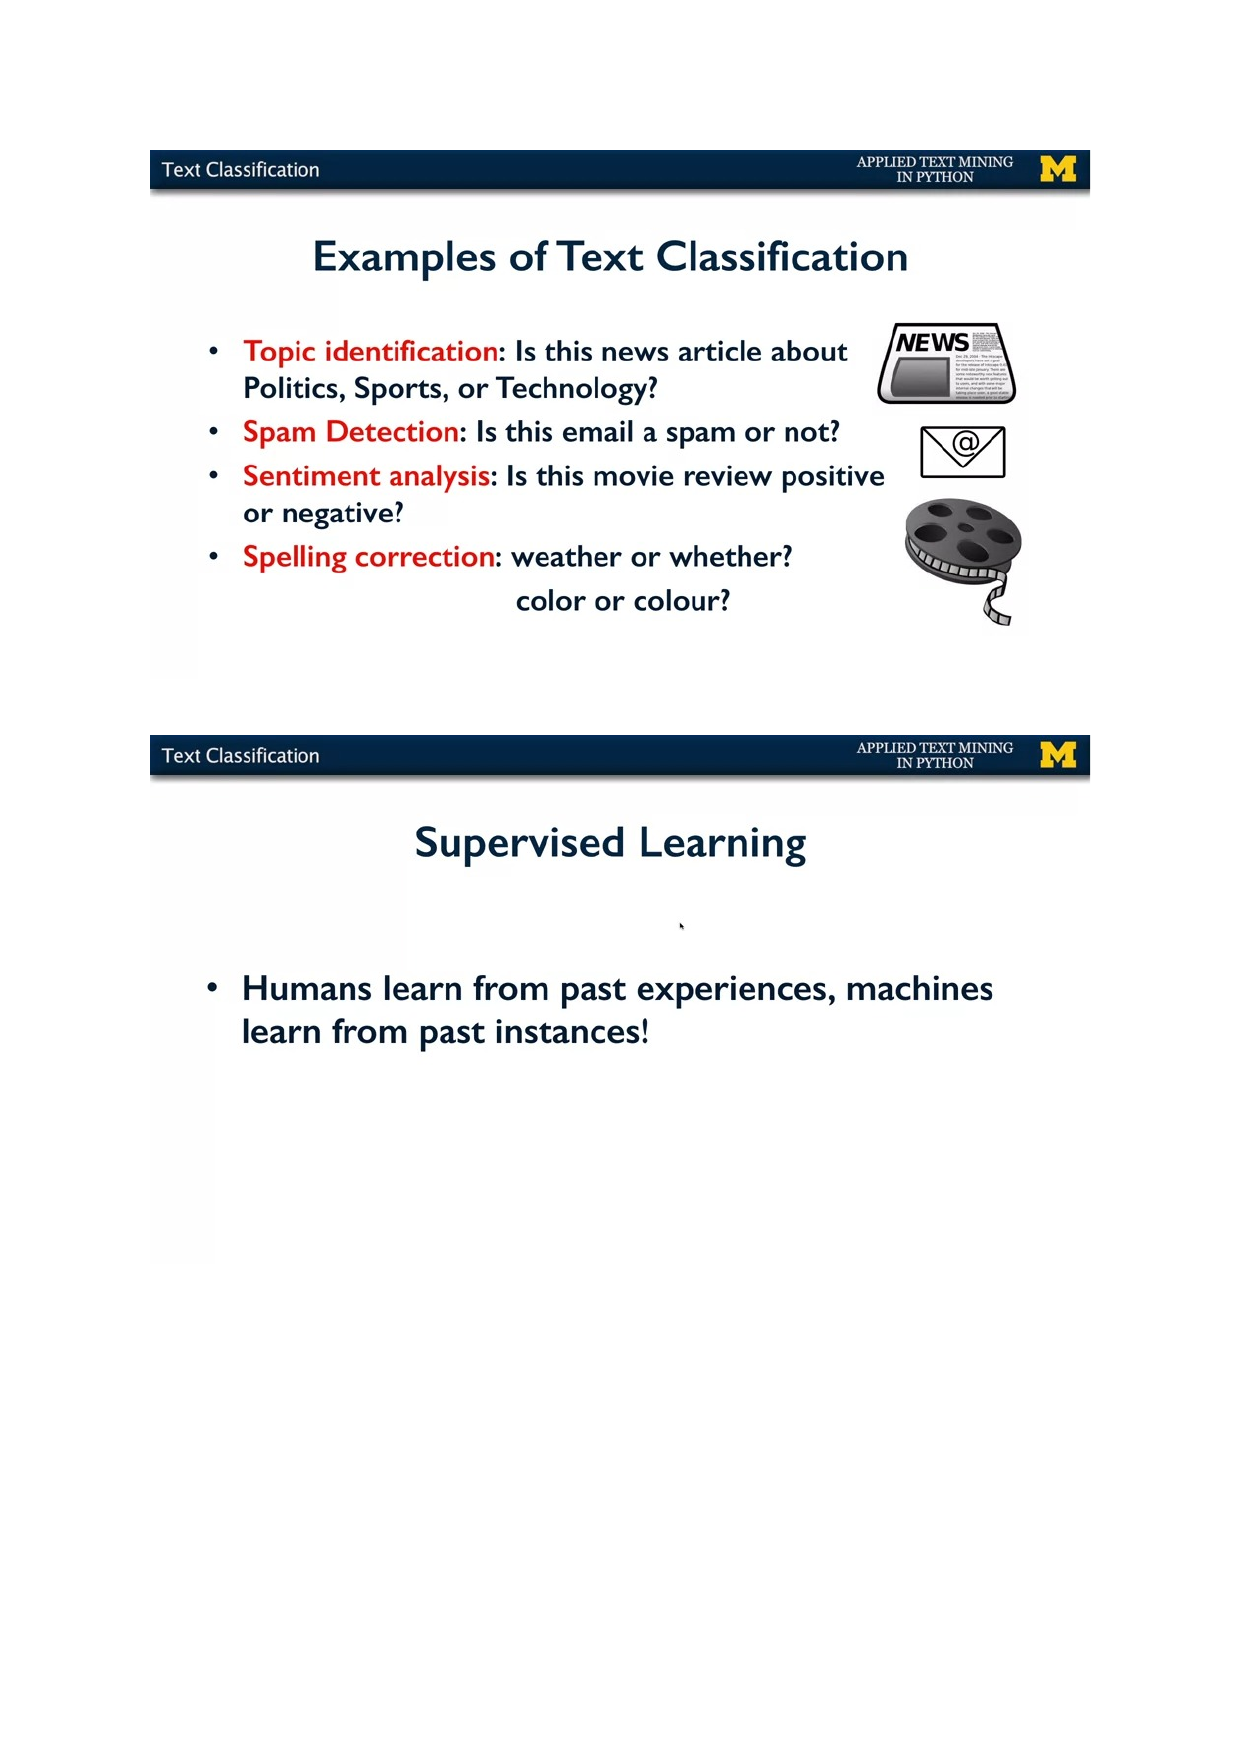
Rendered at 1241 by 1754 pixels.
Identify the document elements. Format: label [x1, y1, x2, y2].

picture [150, 735, 1091, 1264]
picture [150, 150, 1091, 679]
